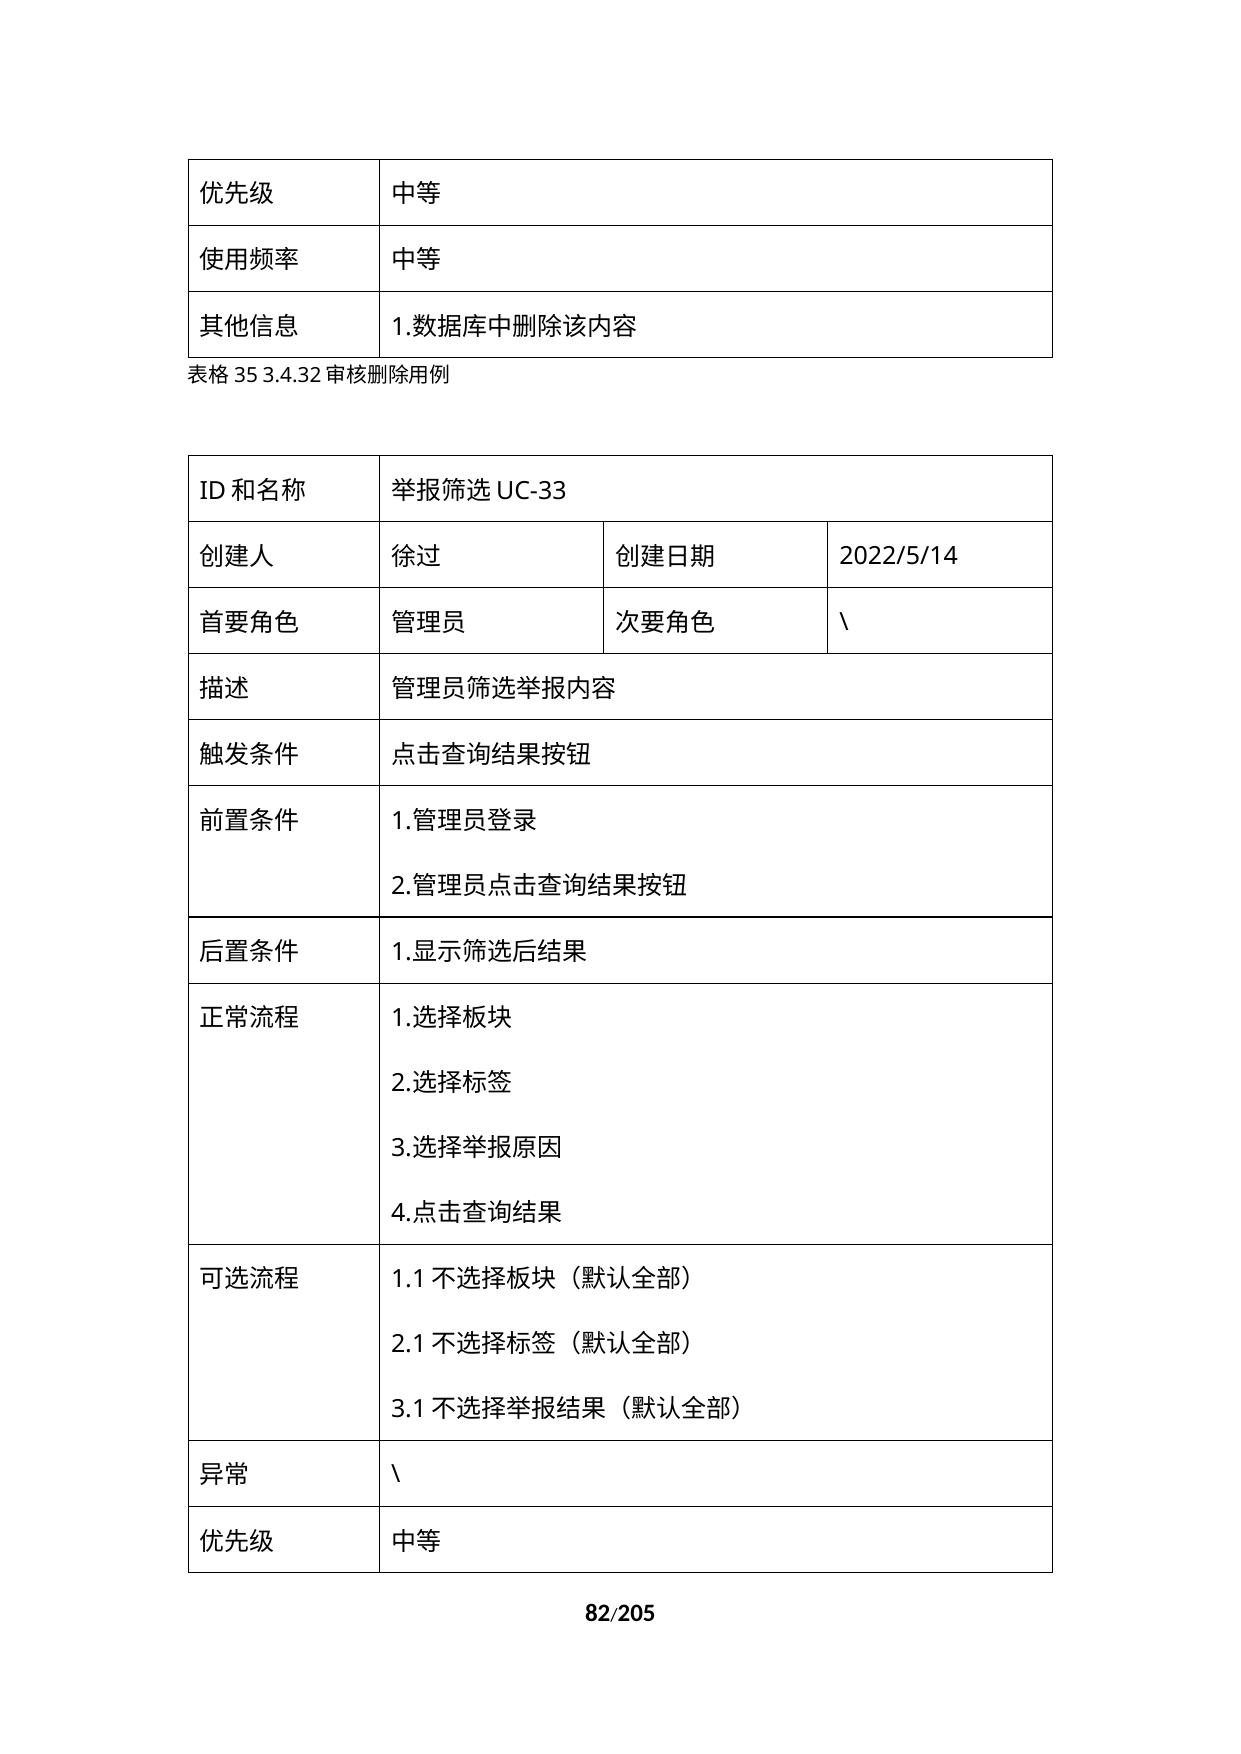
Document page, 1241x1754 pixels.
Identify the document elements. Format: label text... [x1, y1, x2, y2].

table_cell 点击查询结果按钮 [380, 720, 1052, 785]
table_cell \ [828, 588, 1052, 653]
table_cell 后置条件 [189, 918, 379, 982]
table_cell 1.显示筛选后结果 [380, 918, 1052, 982]
table_cell 1.管理员登录 2.管理员点击查询结果按钮 [380, 786, 1052, 916]
table_cell 其他信息 [189, 292, 379, 357]
table_cell 优先级 [189, 1507, 379, 1572]
table_cell 前置条件 [189, 786, 379, 916]
table_cell 中等 [380, 1507, 1052, 1572]
table_cell 1.数据库中删除该内容 [380, 292, 1052, 357]
table_cell 1.选择板块 2.选择标签 3.选择举报原因 4.点击查询结果 [380, 984, 1052, 1243]
table_cell 管理员筛选举报内容 [380, 654, 1052, 719]
table_cell 中等 [380, 226, 1052, 291]
table_cell 中等 [380, 160, 1052, 224]
table_cell 触发条件 [189, 720, 379, 785]
table_cell \ [380, 1441, 1052, 1506]
table_cell 使用频率 [189, 226, 379, 291]
table_cell 1.1不选择板块（默认全部） 2.1不选择标签（默认全部） 3.1不选择举报结果（默认全部） [380, 1245, 1052, 1439]
table_cell 首要角色 [189, 588, 379, 653]
table_cell 管理员 [380, 588, 603, 653]
table_header 举报筛选UC-33 [380, 456, 1052, 521]
text 表格 35 3.4.32审核删除用例 [187, 358, 1053, 390]
table_cell 创建日期 [604, 522, 827, 587]
table_cell 描述 [189, 654, 379, 719]
table_header ID和名称 [189, 456, 379, 521]
table_cell 正常流程 [189, 984, 379, 1243]
table_cell 异常 [189, 1441, 379, 1506]
table_cell 可选流程 [189, 1245, 379, 1439]
table_cell 优先级 [189, 160, 379, 224]
table_cell 2022/5/14 [828, 522, 1052, 587]
table_cell 次要角色 [604, 588, 827, 653]
table_cell 徐过 [380, 522, 603, 587]
table_cell 创建人 [189, 522, 379, 587]
